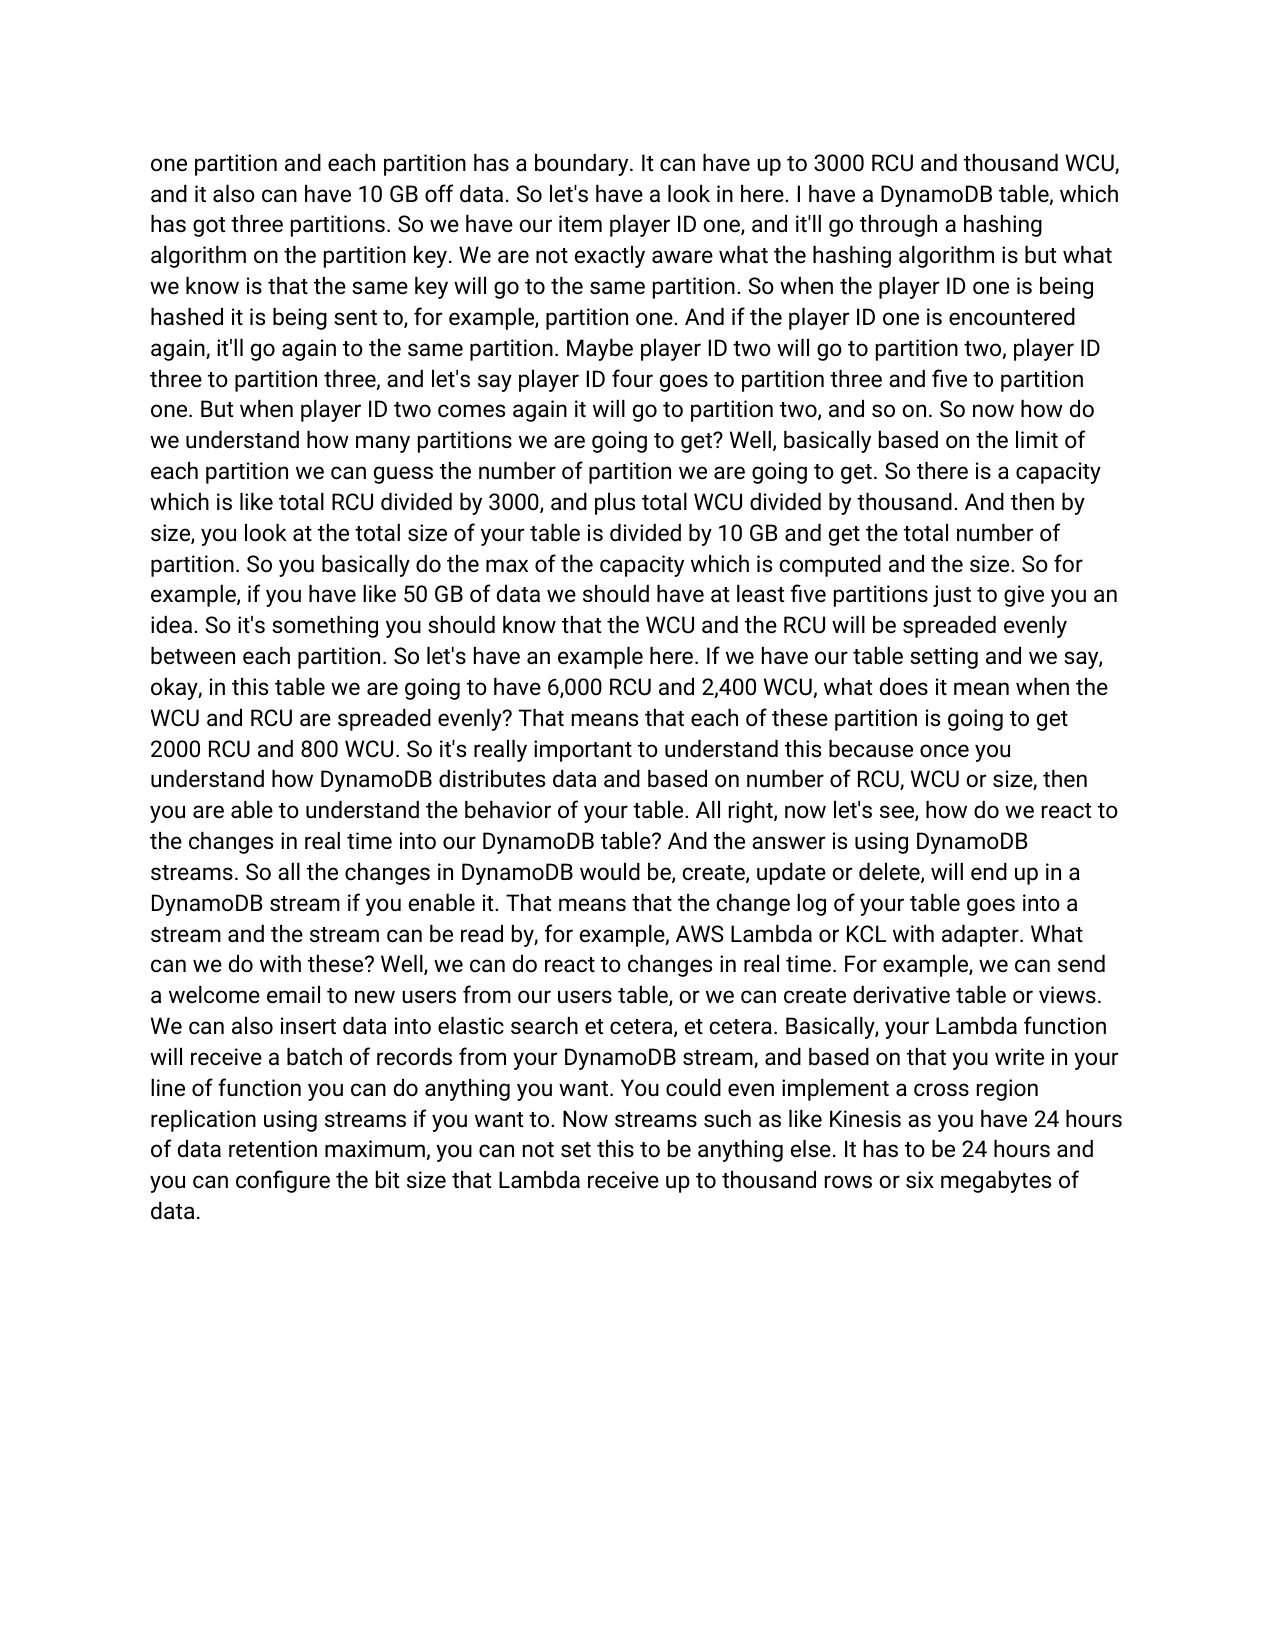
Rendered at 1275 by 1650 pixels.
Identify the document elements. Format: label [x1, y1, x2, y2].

text [150, 150, 1125, 1225]
